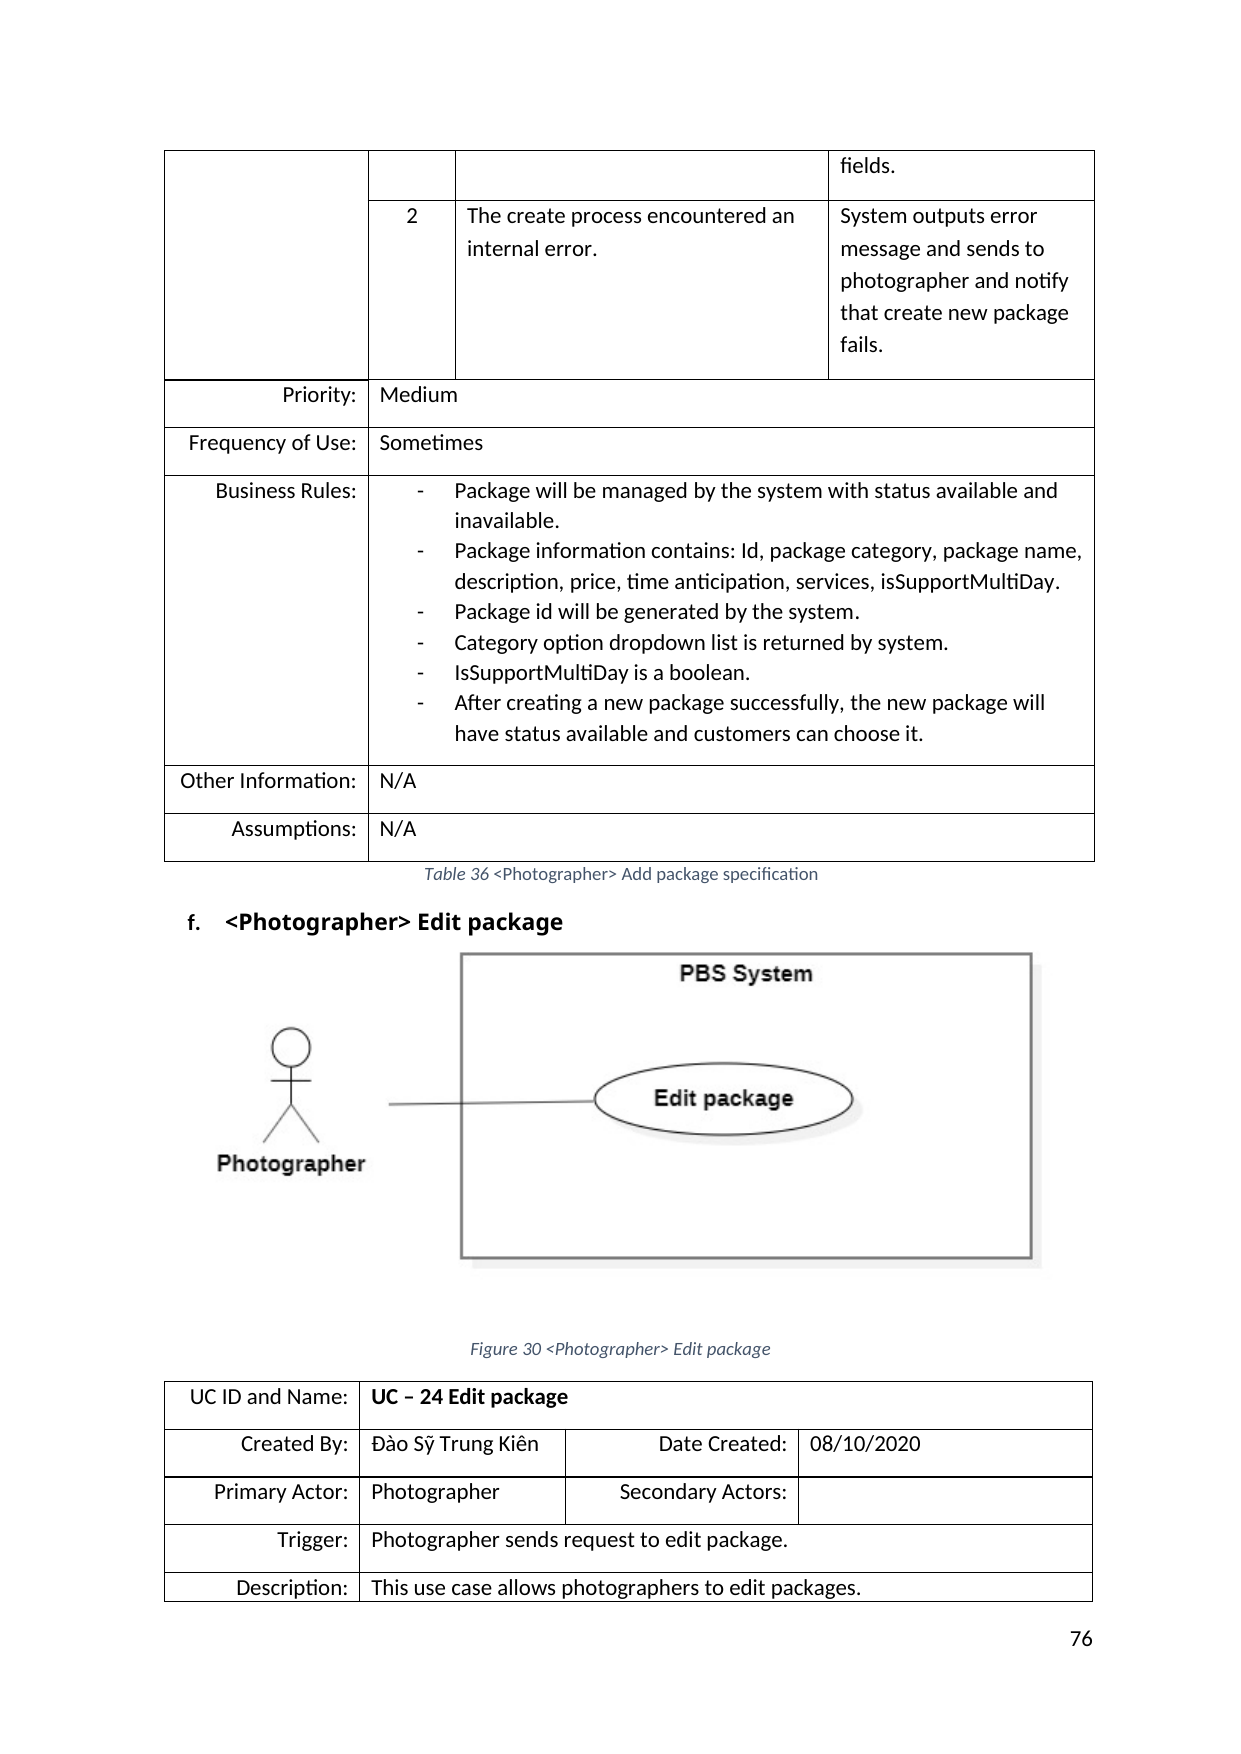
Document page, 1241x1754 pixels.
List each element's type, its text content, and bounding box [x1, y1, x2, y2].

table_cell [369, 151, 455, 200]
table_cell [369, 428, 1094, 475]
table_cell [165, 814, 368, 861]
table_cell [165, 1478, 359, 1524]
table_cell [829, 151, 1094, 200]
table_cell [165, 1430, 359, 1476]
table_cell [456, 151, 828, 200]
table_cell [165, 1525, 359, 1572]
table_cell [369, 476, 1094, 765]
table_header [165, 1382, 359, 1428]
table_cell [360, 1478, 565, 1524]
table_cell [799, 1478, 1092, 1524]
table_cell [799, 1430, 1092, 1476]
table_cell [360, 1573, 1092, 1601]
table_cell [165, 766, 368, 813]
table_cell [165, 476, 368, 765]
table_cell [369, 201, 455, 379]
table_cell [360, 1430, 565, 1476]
subtitle <Photographer> Edit package [187, 906, 1093, 937]
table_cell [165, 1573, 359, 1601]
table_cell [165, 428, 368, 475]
text Figure 30 <Photographer> Edit package [150, 1337, 1093, 1360]
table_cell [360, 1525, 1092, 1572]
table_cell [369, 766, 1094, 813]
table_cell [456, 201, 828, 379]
picture [180, 939, 1092, 1319]
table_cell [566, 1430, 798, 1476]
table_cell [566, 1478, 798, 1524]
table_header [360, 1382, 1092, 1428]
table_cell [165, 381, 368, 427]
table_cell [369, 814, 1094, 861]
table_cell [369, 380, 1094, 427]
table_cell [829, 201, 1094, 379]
